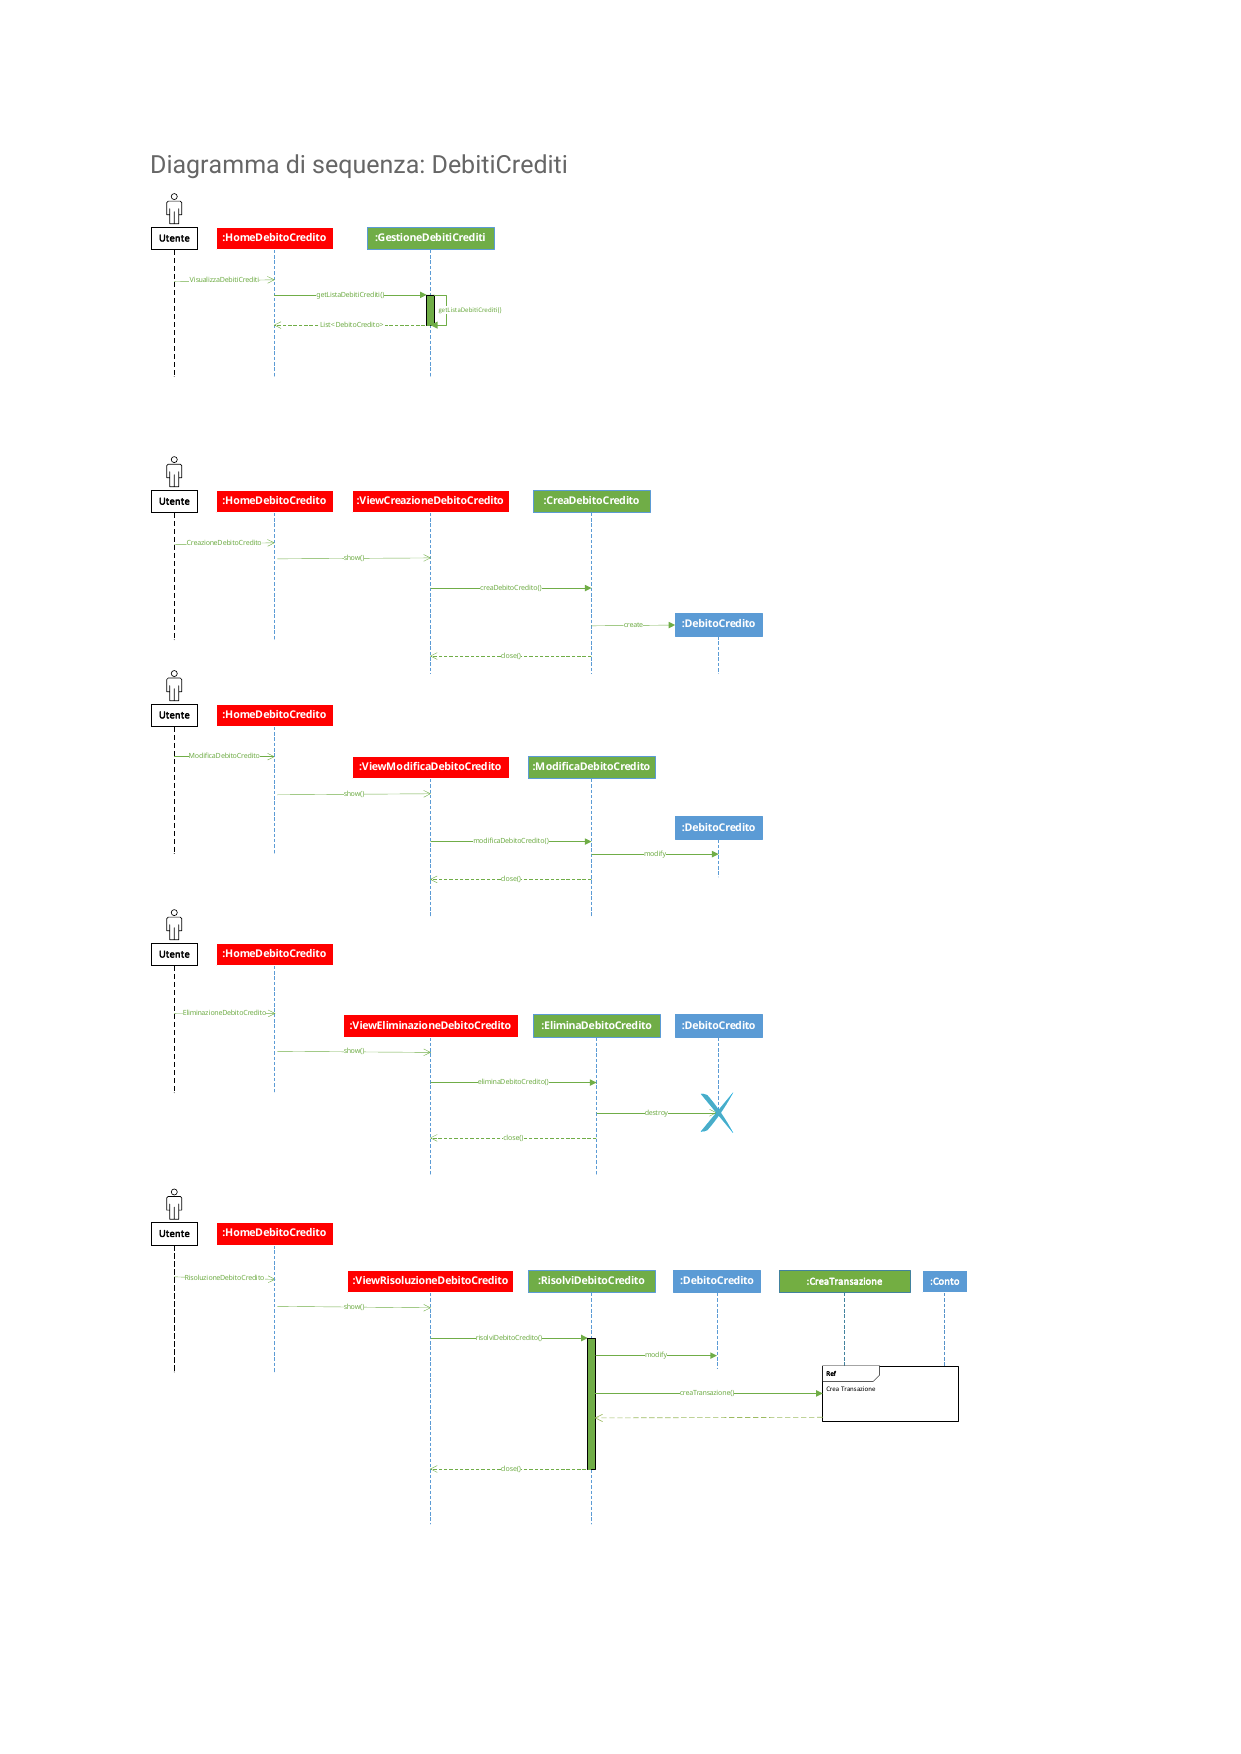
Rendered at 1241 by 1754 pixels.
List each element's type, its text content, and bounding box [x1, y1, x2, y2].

subtitle Diagramma di sequenza: DebitiCrediti [150, 150, 1090, 179]
